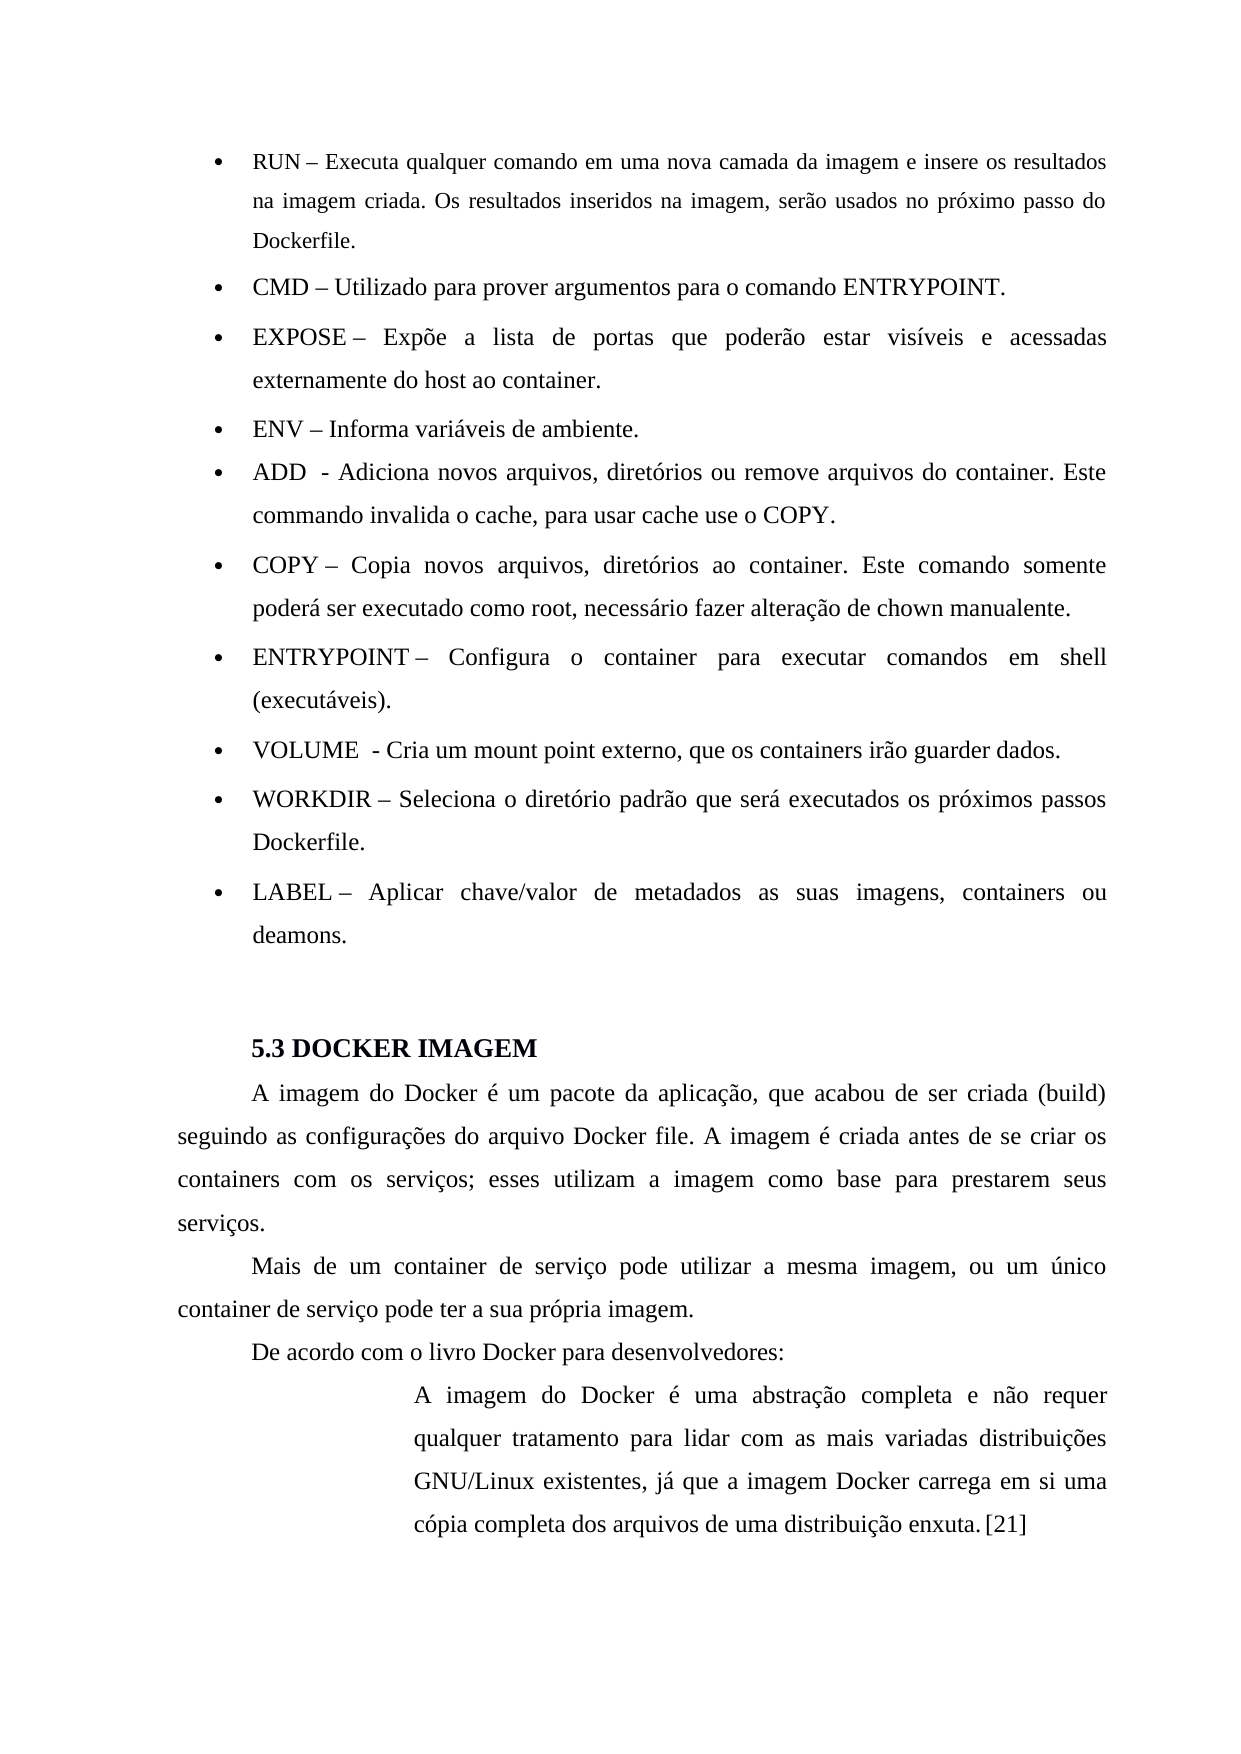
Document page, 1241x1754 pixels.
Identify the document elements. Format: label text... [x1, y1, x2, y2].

list LABEL – Aplicar chave/valor de metadados as suas imagens, containers ou deamons. [215, 877, 1107, 949]
list ENTRYPOINT – Configura o container para executar comandos em shell (executáveis). [215, 642, 1107, 714]
text A imagem do Docker é um pacote da aplicação, que acabou de ser criada (build) seguindo as configurações do arquivo Docker file. A imagem é criada antes de se criar os containers com os serviços; esses utilizam a imagem como base para prestarem seus serviços. [177, 1078, 1107, 1236]
list VOLUME - Cria um mount point externo, que os containers irão guarder dados. [215, 735, 1107, 764]
list ENV – Informa variáveis de ambiente. [215, 414, 1107, 443]
list EXPOSE – Expõe a lista de portas que poderão estar visíveis e acessadas externamente do host ao container. [215, 322, 1107, 394]
list RUN – Executa qualquer comando em uma nova camada da imagem e insere os resultados na imagem criada. Os resultados inseridos na imagem, serão usados no próximo passo do Dockerfile. [215, 148, 1107, 253]
text A imagem do Docker é uma abstração completa e não requer qualquer tratamento para lidar com as mais variadas distribuições GNU/Linux existentes, já que a imagem Docker carrega em si uma cópia completa dos arquivos de uma distribuição enxuta. [21] [413, 1380, 1107, 1538]
list ADD - Adiciona novos arquivos, diretórios ou remove arquivos do container. Este commando invalida o cache, para usar cache use o COPY. [215, 457, 1107, 529]
text Mais de um container de serviço pode utilizar a mesma imagem, ou um único container de serviço pode ter a sua própria imagem. [177, 1251, 1107, 1323]
list COPY – Copia novos arquivos, diretórios ao container. Este comando somente poderá ser executado como root, necessário fazer alteração de chown manualente. [215, 550, 1107, 622]
text 5.3 DOCKER IMAGEM [177, 1032, 1107, 1063]
list CMD – Utilizado para prover argumentos para o comando ENTRYPOINT. [215, 272, 1107, 301]
text De acordo com o livro Docker para desenvolvedores: [177, 1337, 1107, 1366]
list WORKDIR – Seleciona o diretório padrão que será executados os próximos passos Dockerfile. [215, 784, 1107, 856]
